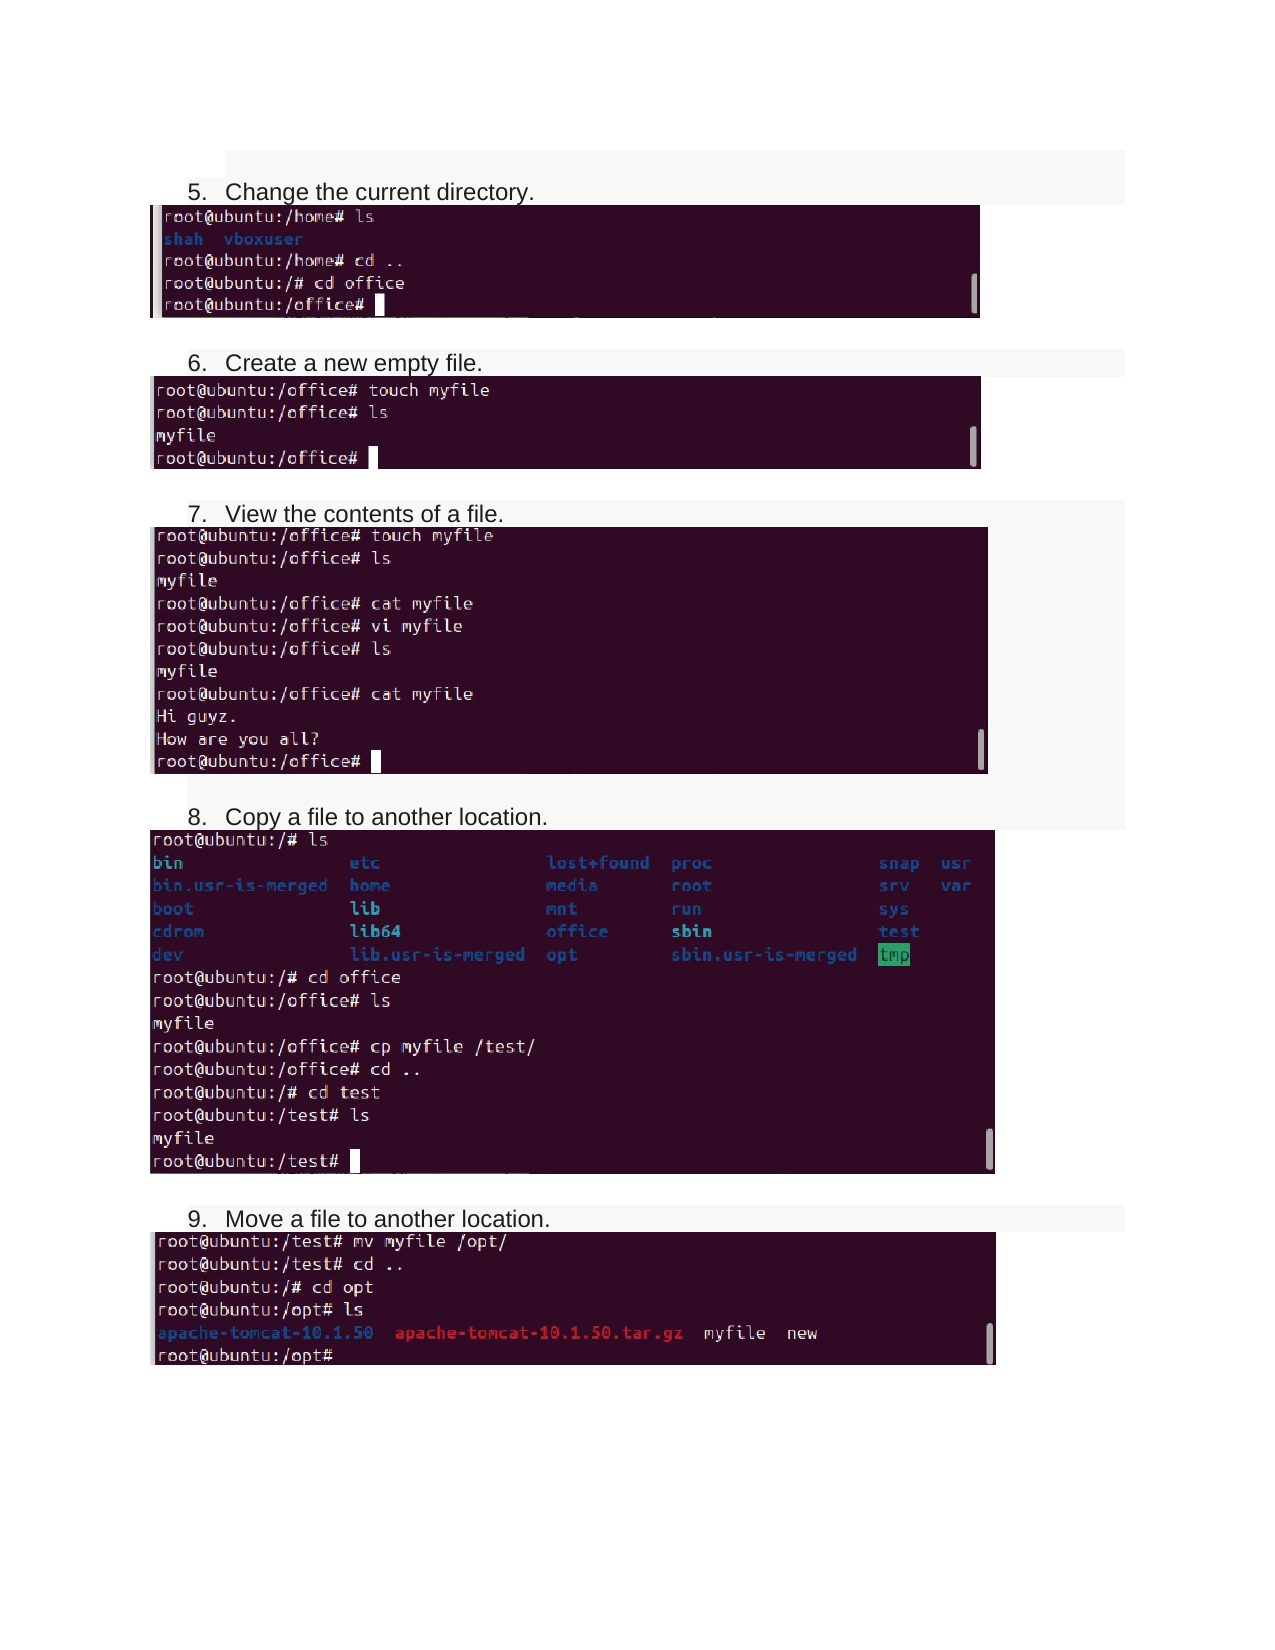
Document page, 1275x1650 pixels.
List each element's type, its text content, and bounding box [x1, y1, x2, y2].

picture [150, 1232, 996, 1365]
list Create a new empty file. [187, 349, 1125, 377]
list Move a file to another location. [187, 1205, 1125, 1232]
picture [150, 830, 995, 1174]
picture [150, 527, 988, 774]
picture [150, 205, 980, 318]
list Change the current directory. [187, 178, 1125, 205]
list Copy a file to another location. [187, 803, 1125, 830]
list View the contents of a file. [187, 500, 1125, 527]
picture [150, 376, 981, 469]
